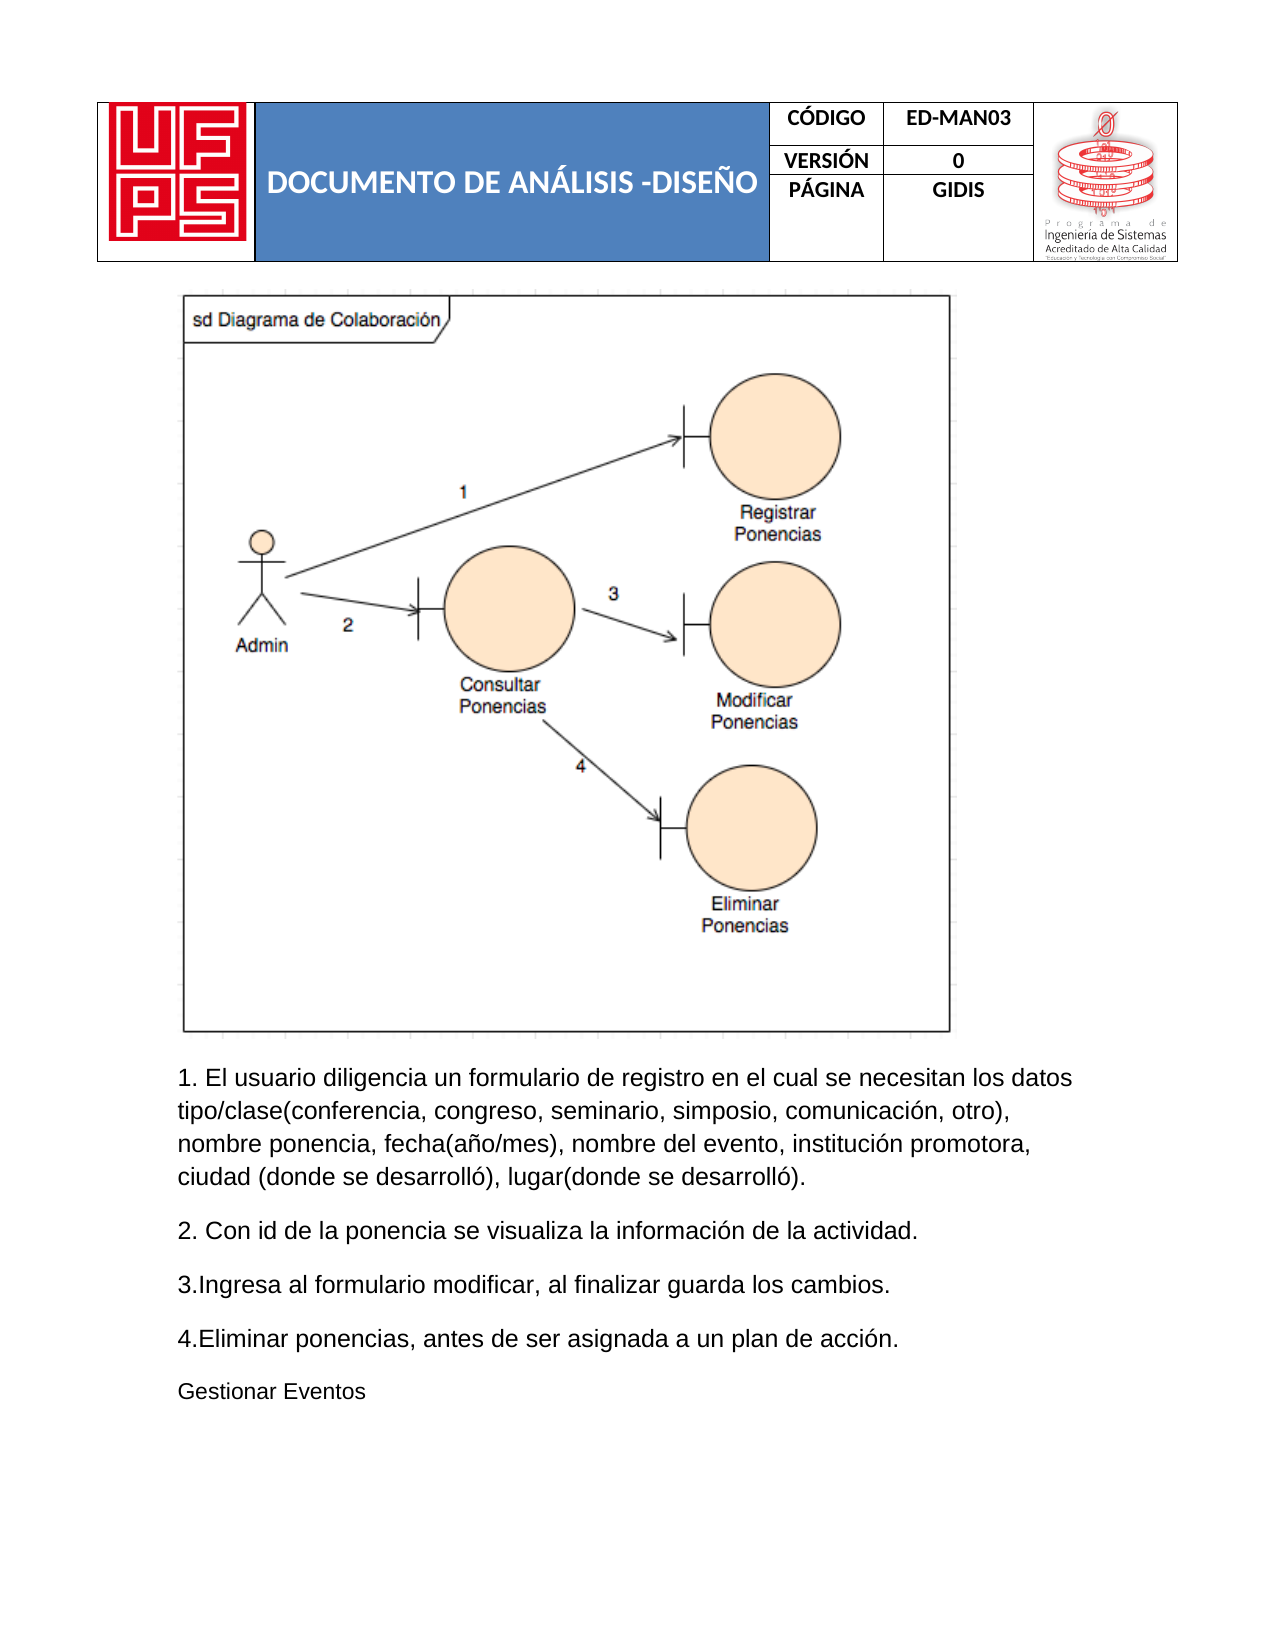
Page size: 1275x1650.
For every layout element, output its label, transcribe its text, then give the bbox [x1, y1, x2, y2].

picture [1045, 102, 1166, 261]
picture [108, 102, 247, 241]
picture [177, 289, 957, 1039]
text Gestionar Eventos [177, 1378, 1098, 1404]
text 3.Ingresa al formulario modificar, al finalizar guarda los cambios. [177, 1270, 1098, 1299]
text 1. El usuario diligencia un formulario de registro en el cual se necesitan los datos tipo/clase(conferencia, congreso, seminario, simposio, comunicación, otro), nombre ponencia, fecha(año/mes), nombre del evento, institución promotora, ciudad (donde se desarrolló), lugar(donde se desarrolló). [177, 1063, 1098, 1191]
text 2. Con id de la ponencia se visualiza la información de la actividad. [177, 1216, 1098, 1245]
text 4.Eliminar ponencias, antes de ser asignada a un plan de acción. [177, 1324, 1098, 1353]
